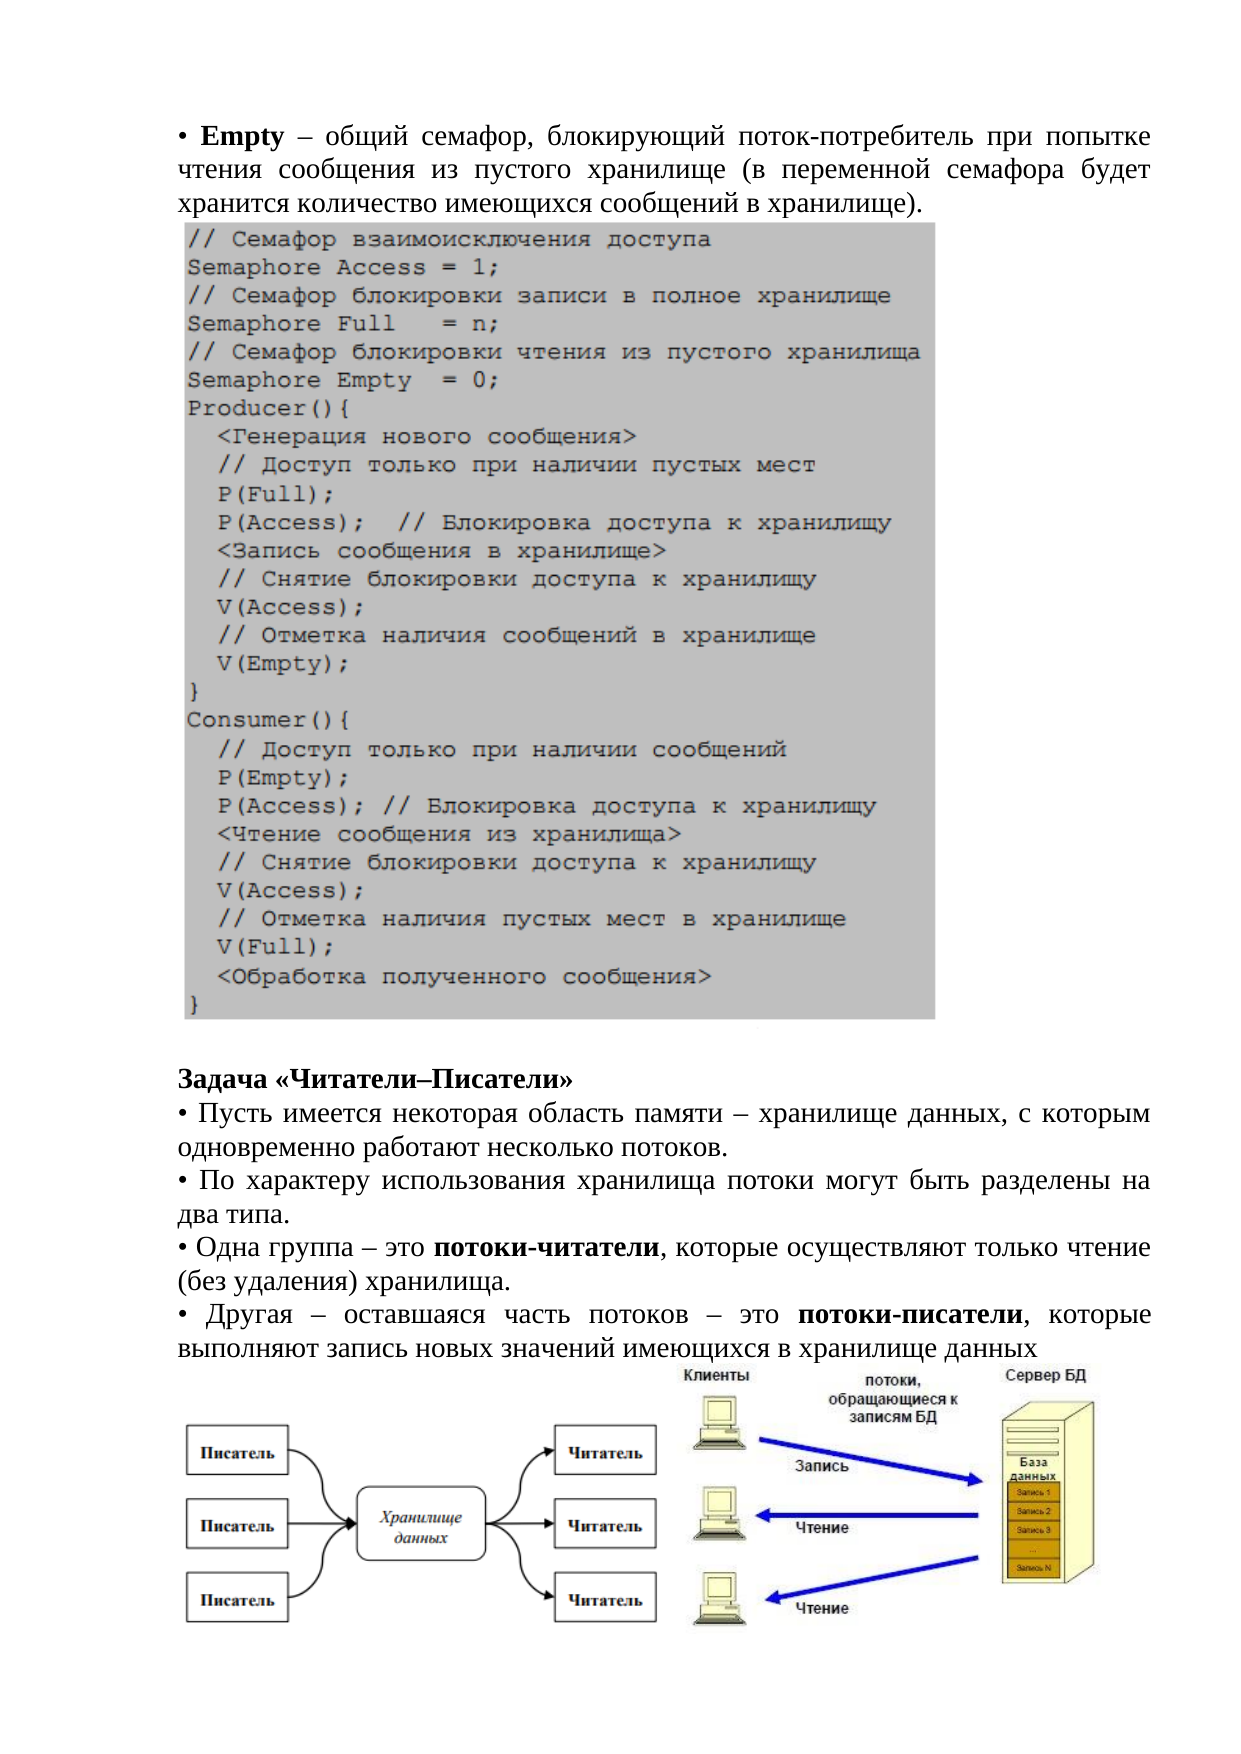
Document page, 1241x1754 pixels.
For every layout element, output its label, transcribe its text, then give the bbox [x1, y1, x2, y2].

text • Пусть имеется некоторая область памяти – хранилище данных, с которым одновременно работают несколько потоков. [177, 1095, 1152, 1162]
text • По характеру использования хранилища потоки могут быть разделены на два типа. [177, 1162, 1152, 1229]
text Задача «Читатели–Писатели» [177, 1062, 1152, 1095]
picture [177, 218, 948, 1029]
text • Другая – оставшаяся часть потоков – это потоки-писатели, которые выполняют запись новых значений имеющихся в хранилище данных [177, 1296, 1152, 1363]
text • Одна группа – это потоки-читатели, которые осуществляют только чтение (без удаления) хранилища. [177, 1229, 1152, 1296]
text • Empty – общий семафор, блокирующий поток-потребитель при попытке чтения сообщения из пустого хранилище (в переменной семафора будет хранится количество имеющихся сообщений в хранилище). [177, 118, 1152, 219]
picture [676, 1363, 1102, 1634]
picture [177, 1415, 670, 1634]
